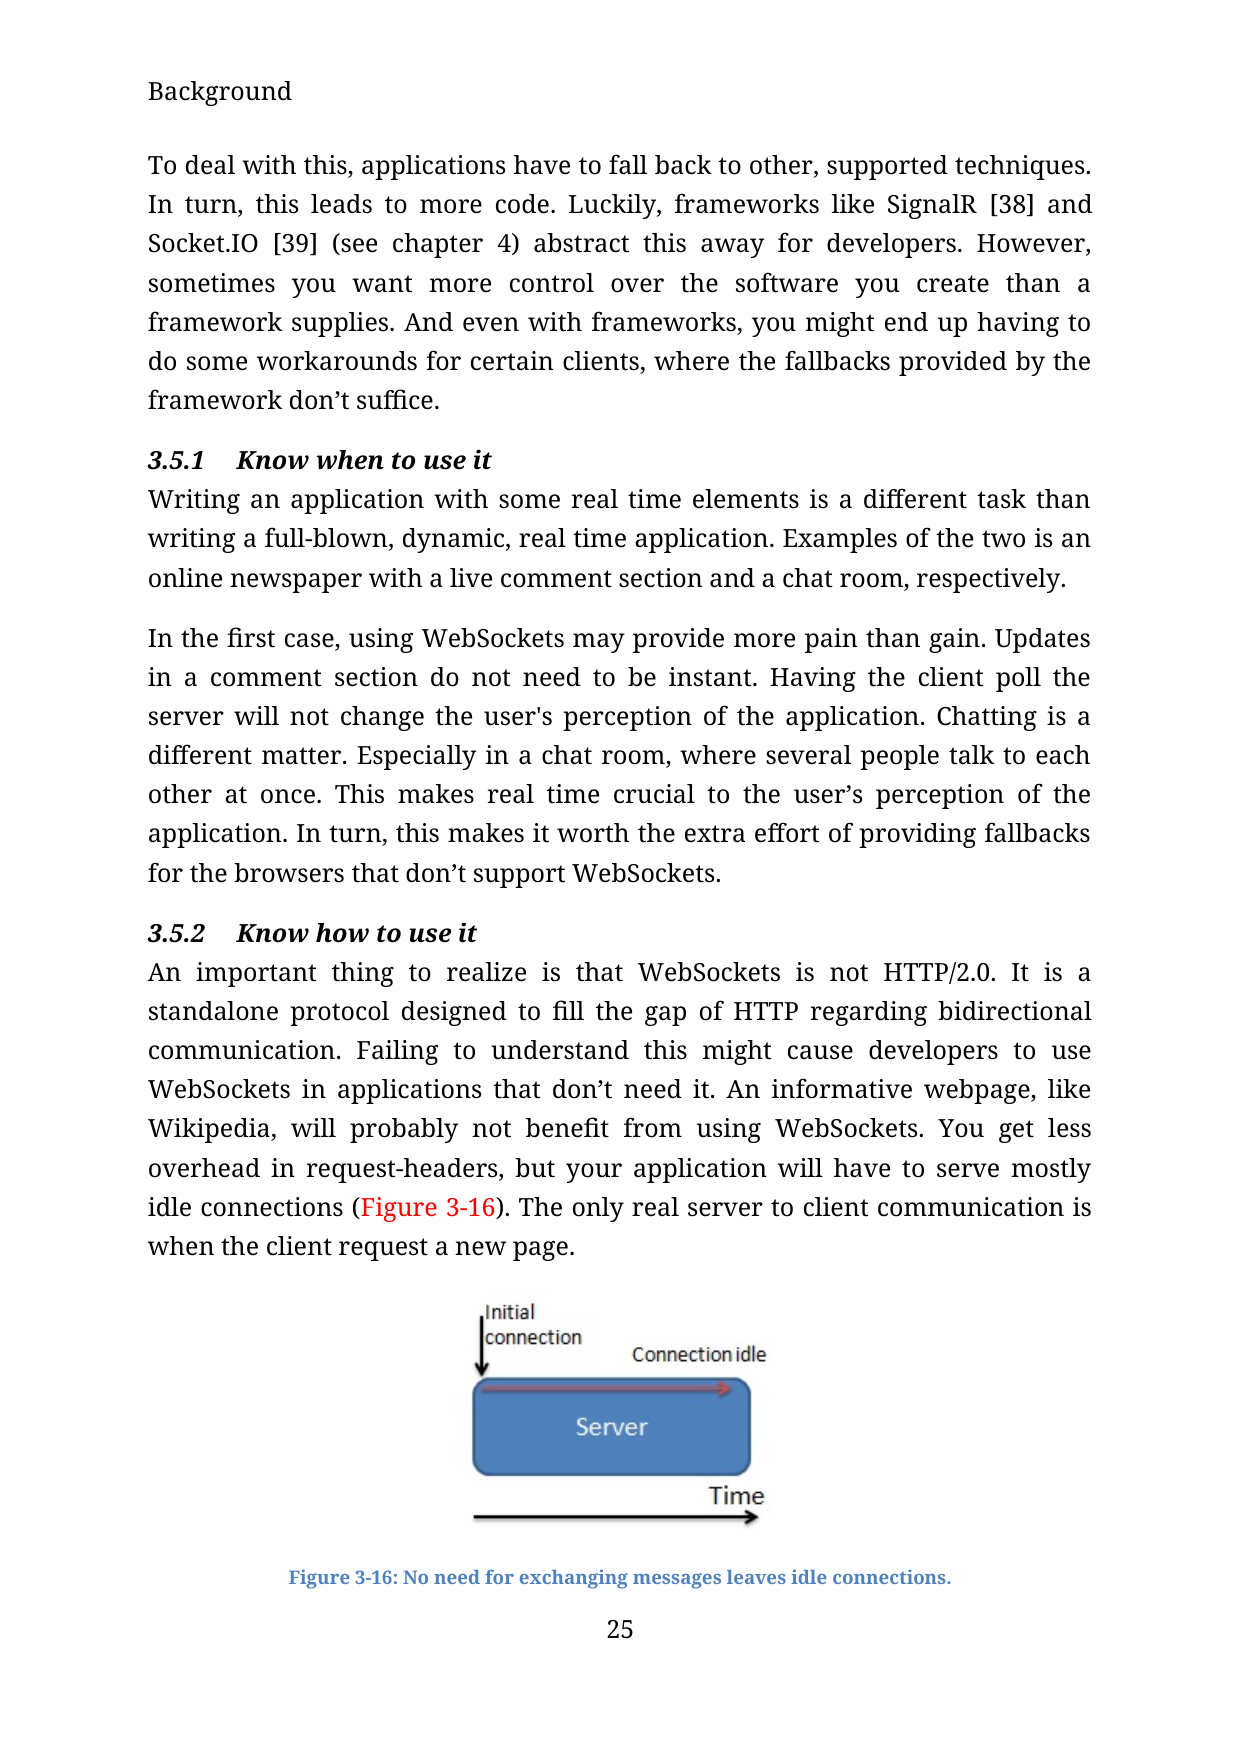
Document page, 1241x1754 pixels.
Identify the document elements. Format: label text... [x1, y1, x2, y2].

text Writing an application with some real time elements is a different task than writing a full-blown, dynamic, real time application. Examples of the two is an online newspaper with a live comment section and a chat room, respectively. [148, 482, 1092, 594]
text To deal with this, applications have to fall back to other, supported techniques. In turn, this leads to more code. Luckily, frameworks like SignalR [38] and Socket.IO [39] (see chapter 4) abstract this away for developers. However, sometimes you want more control over the software you create than a framework supplies. And even with frameworks, you might end up having to do some workarounds for certain clients, where the fallbacks provided by the framework don’t suffice. [148, 148, 1092, 417]
picture [449, 1288, 792, 1539]
subtitle Know when to use it [148, 443, 1092, 477]
subtitle Know how to use it [148, 915, 1092, 949]
text In the first case, using WebSockets may provide more pain than gain. Updates in a comment section do not need to be instant. Having the client poll the server will not change the user's perception of the application. Chatting is a different matter. Especially in a chat room, where several people talk to each other at once. This makes real time crucial to the user’s perception of the application. In turn, this makes it worth the extra effort of providing fallbacks for the browsers that don’t support WebSockets. [148, 620, 1092, 889]
